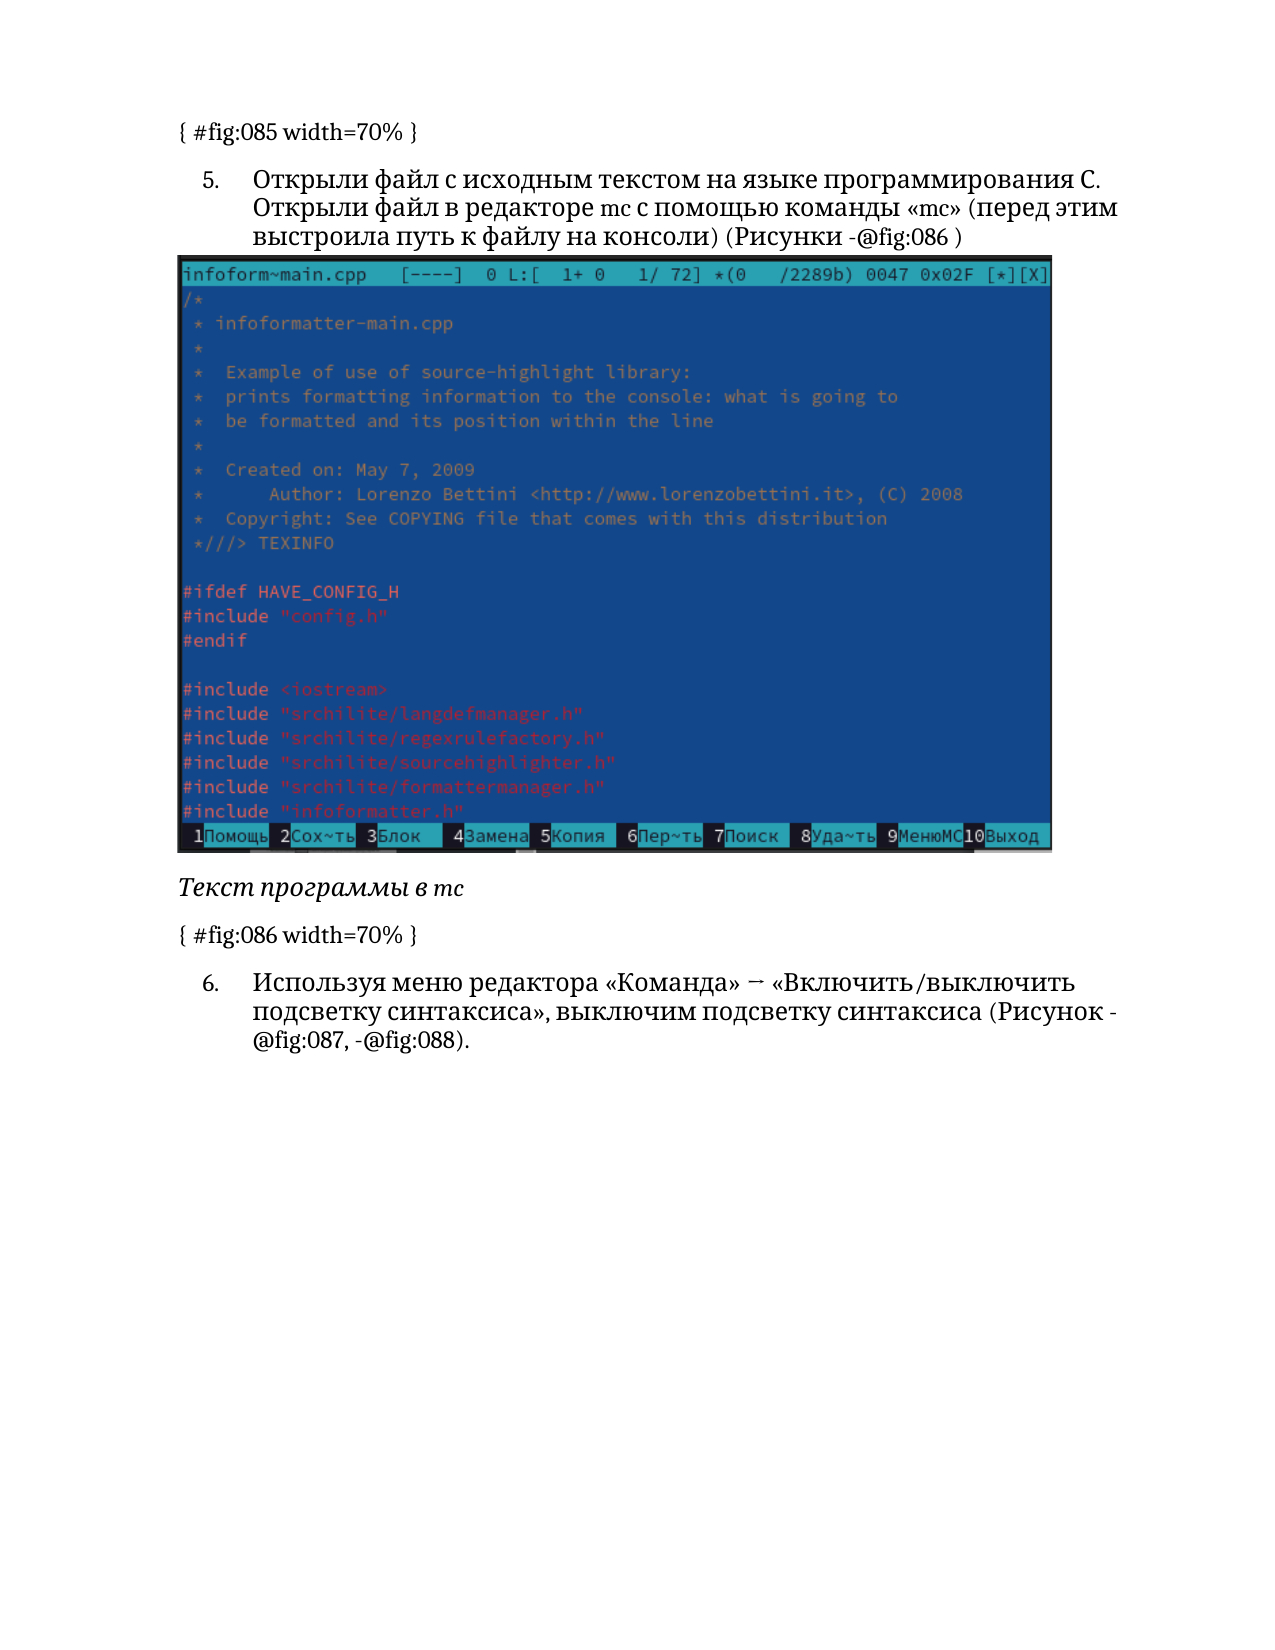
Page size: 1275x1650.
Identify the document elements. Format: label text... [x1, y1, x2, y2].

text Текст программы в mc [177, 874, 1186, 902]
text { #fig:086 width=70% } [177, 921, 1186, 950]
picture [177, 255, 1053, 853]
list Используя меню редактора «Команда» → «Включить/выключить подсветку синтаксиса», выключим подсветку синтаксиса (Рисунок -@fig:087, -@fig:088). [202, 969, 1186, 1055]
text { #fig:085 width=70% } [177, 118, 1186, 147]
list Открыли файл с исходным текстом на языке программирования С. Открыли файл в редакторе mc с помощью команды «mc» (перед этим выстроила путь к файлу на консоли) (Рисунки -@fig:086 ) [202, 166, 1186, 252]
